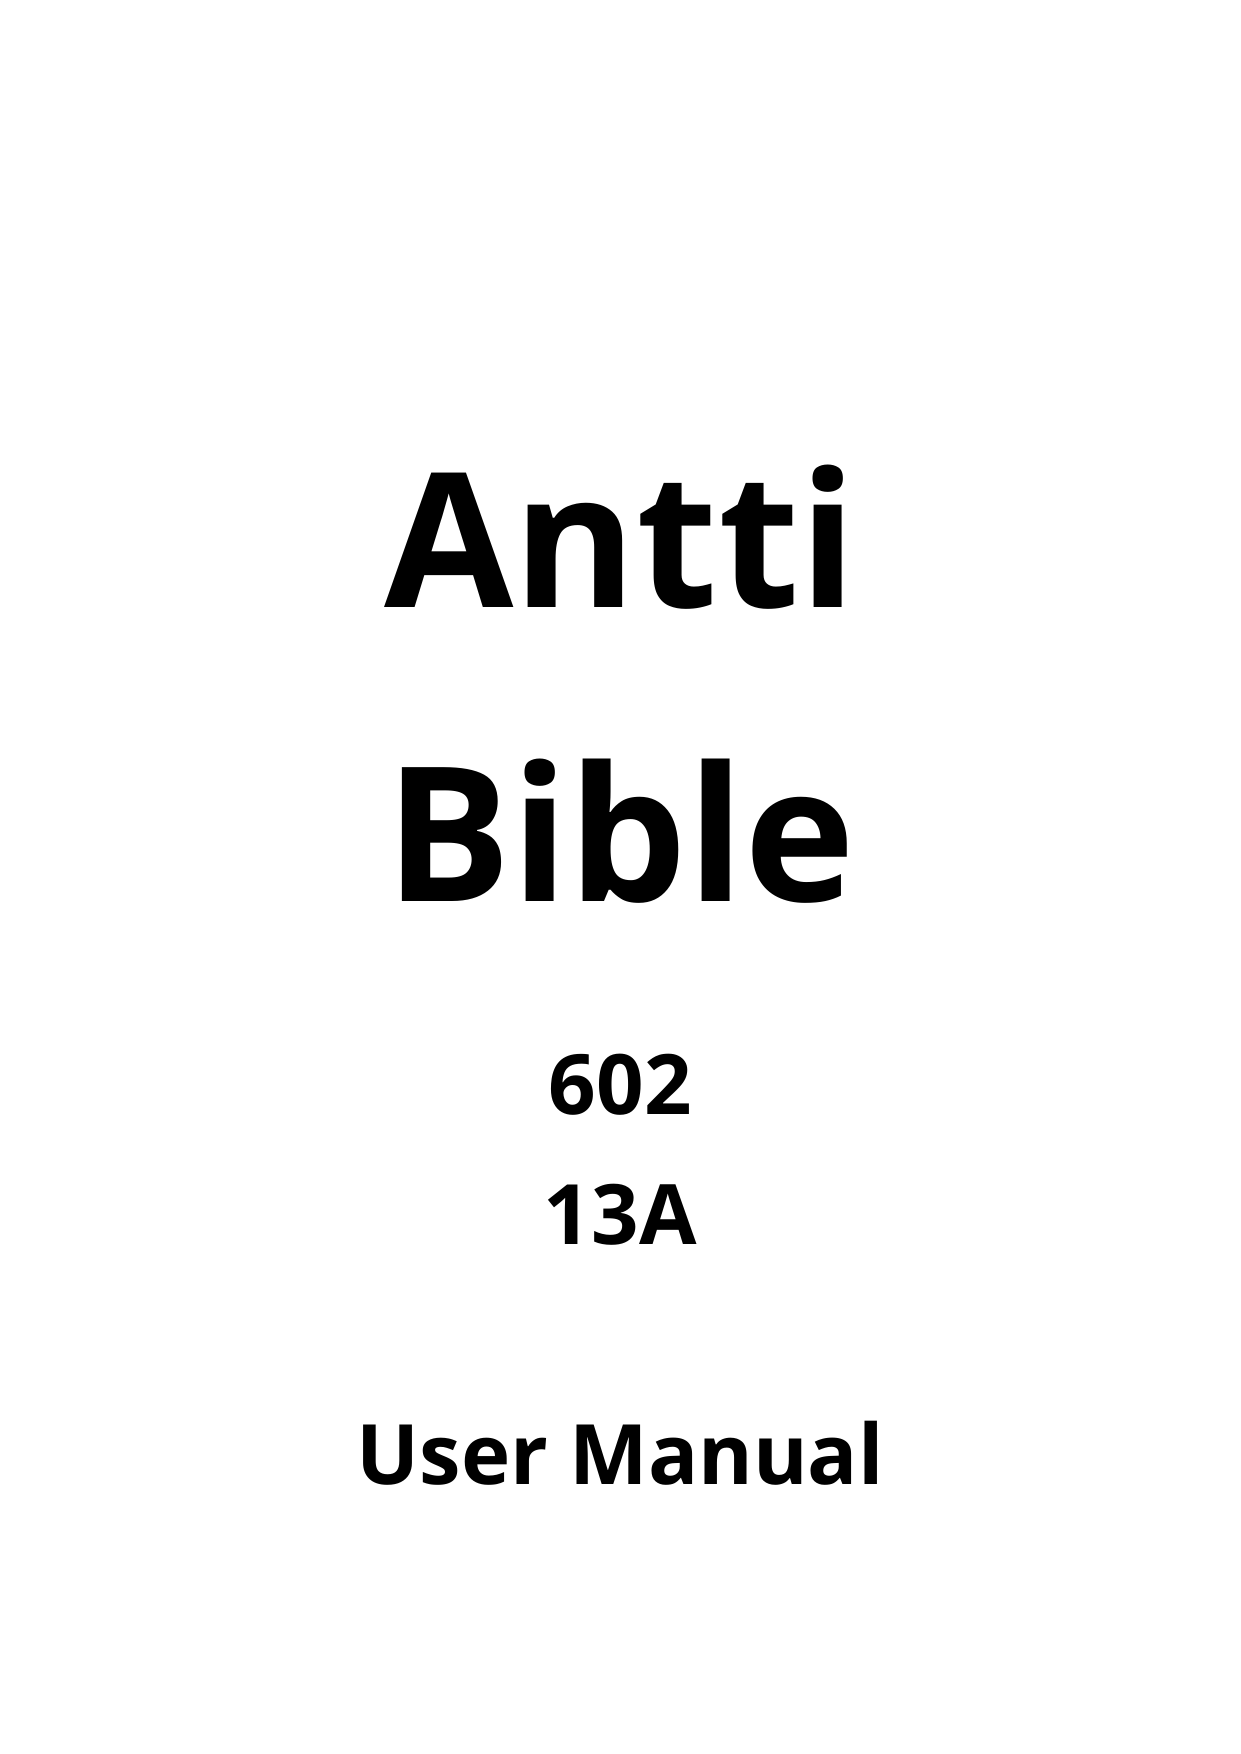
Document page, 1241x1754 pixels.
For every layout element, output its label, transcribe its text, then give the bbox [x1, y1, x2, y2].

text User Manual [150, 1395, 1090, 1509]
text 602 13A [150, 1025, 1090, 1269]
text Antti Bible [150, 407, 1090, 957]
